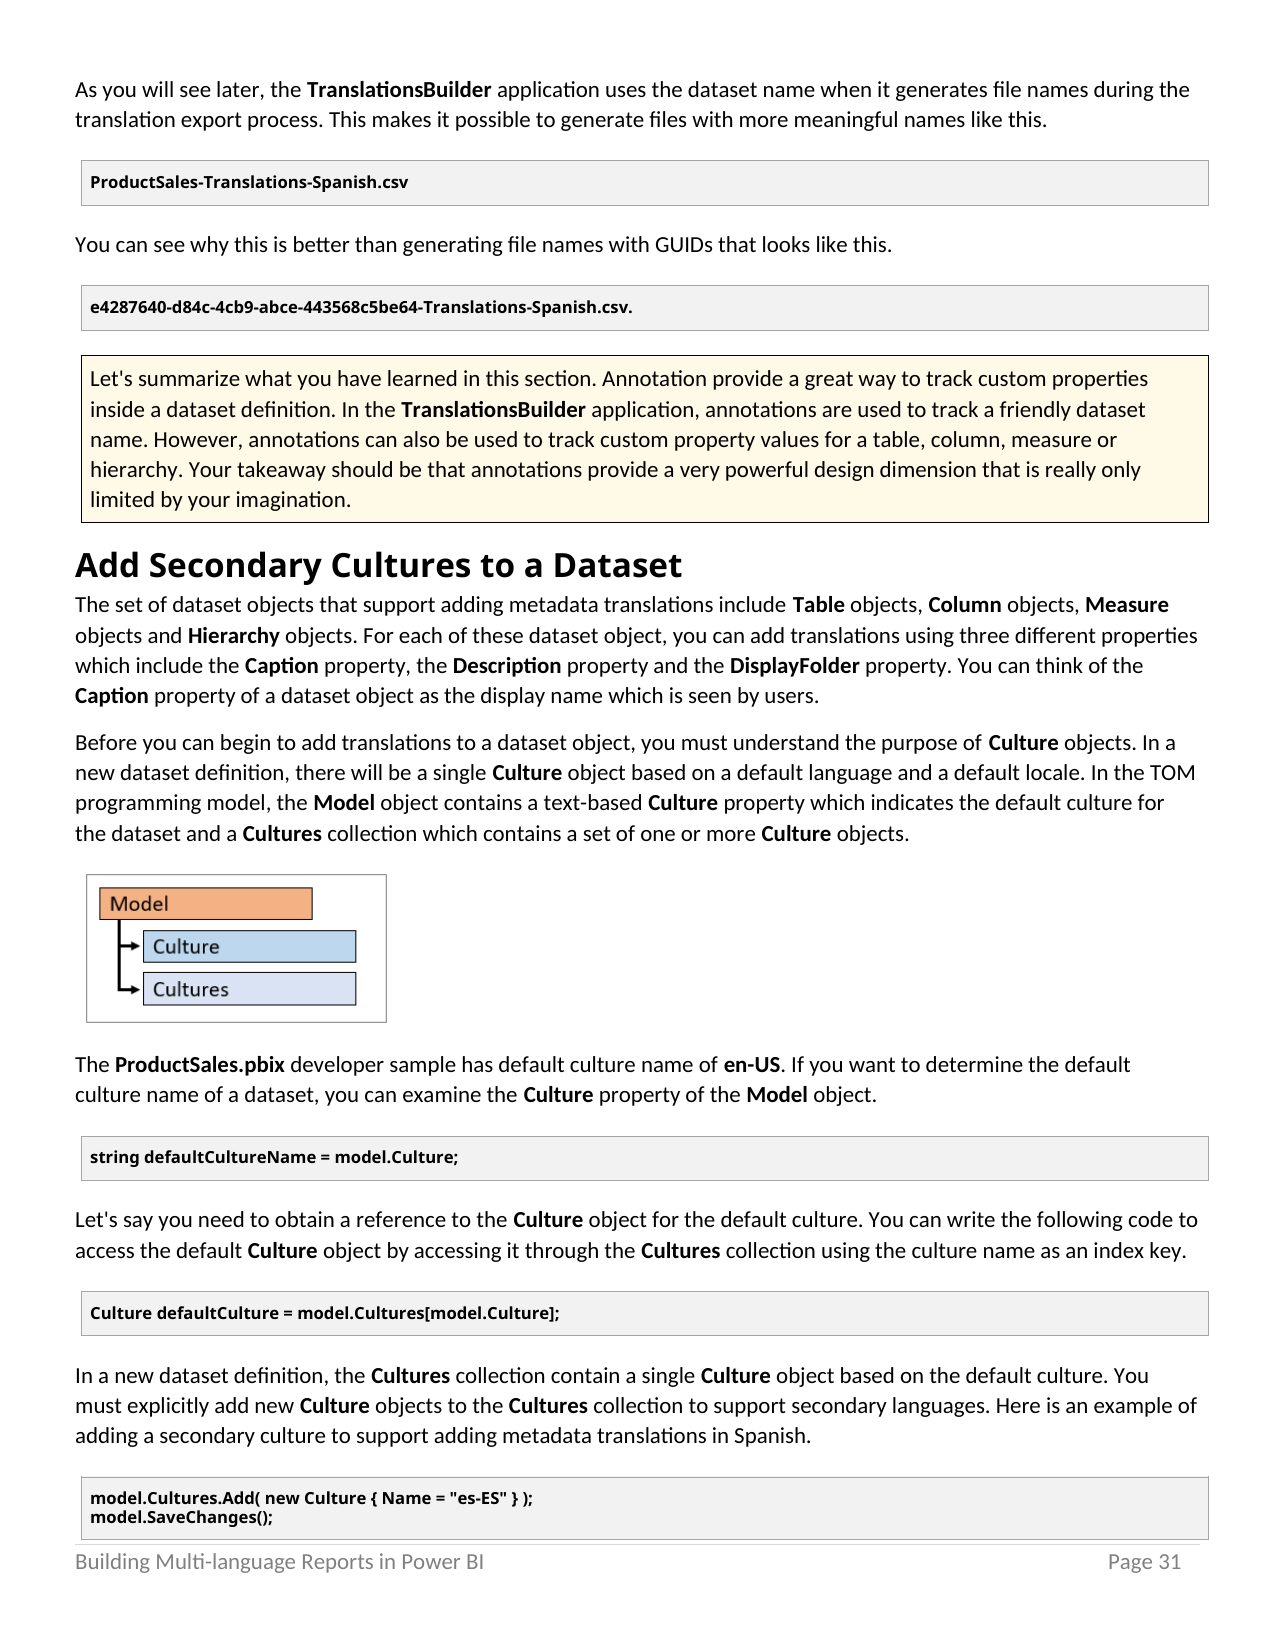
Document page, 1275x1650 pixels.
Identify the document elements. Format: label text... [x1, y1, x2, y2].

list ProductSales-Translations-Spanish.csv [82, 161, 1208, 205]
subtitle Add Secondary Cultures to a Dataset [75, 542, 1200, 587]
text The ProductSales.pbix developer sample has default culture name of en-US. If you want to determine the default culture name of a dataset, you can examine the Culture property of the Model object. [75, 1050, 1200, 1109]
text You can see why this is better than generating file names with GUIDs that looks like this. [75, 230, 1200, 258]
text Let's summarize what you have learned in this section. Annotation provide a great way to track custom properties inside a dataset definition. In the TranslationsBuilder application, annotations are used to track a friendly dataset name. However, annotations can also be used to track custom property values for a table, column, measure or hierarchy. Your takeaway should be that annotations provide a very powerful design dimension that is really only limited by your imagination. [82, 356, 1208, 522]
list Culture defaultCulture = model.Cultures[model.Culture]; [82, 1292, 1208, 1335]
text Before you can begin to add translations to a dataset object, you must understand the purpose of Culture objects. In a new dataset definition, there will be a single Culture object based on a default language and a default locale. In the TOM programming model, the Model object contains a text-based Culture property which indicates the default culture for the dataset and a Cultures collection which contains a set of one or more Culture objects. [75, 728, 1200, 847]
picture [75, 865, 398, 1032]
text In a new dataset definition, the Cultures collection contain a single Culture object based on the default culture. You must explicitly add new Culture objects to the Cultures collection to support secondary languages. Here is an example of adding a secondary culture to support adding metadata translations in Spanish. [75, 1361, 1200, 1449]
text Let's say you need to obtain a reference to the Culture object for the default culture. You can write the following code to access the default Culture object by accessing it through the Cultures collection using the culture name as an index key. [75, 1206, 1200, 1264]
text The set of dataset objects that support adding metadata translations include Table objects, Column objects, Measure objects and Hierarchy objects. For each of these dataset object, you can add translations using three different properties which include the Caption property, the Description property and the DisplayFolder property. You can think of the Caption property of a dataset object as the display name which is seen by users. [75, 591, 1200, 709]
list model.Cultures.Add( new Culture { Name = "es-ES" } ); [82, 1478, 1208, 1495]
list model.SaveChanges(); [82, 1495, 1208, 1539]
text As you will see later, the TranslationsBuilder application uses the dataset name when it generates file names during the translation export process. This makes it possible to generate files with more meaningful names like this. [75, 75, 1200, 133]
list e4287640-d84c-4cb9-abce-443568c5be64-Translations-Spanish.csv. [82, 286, 1208, 330]
list string defaultCultureName = model.Culture; [82, 1137, 1208, 1180]
